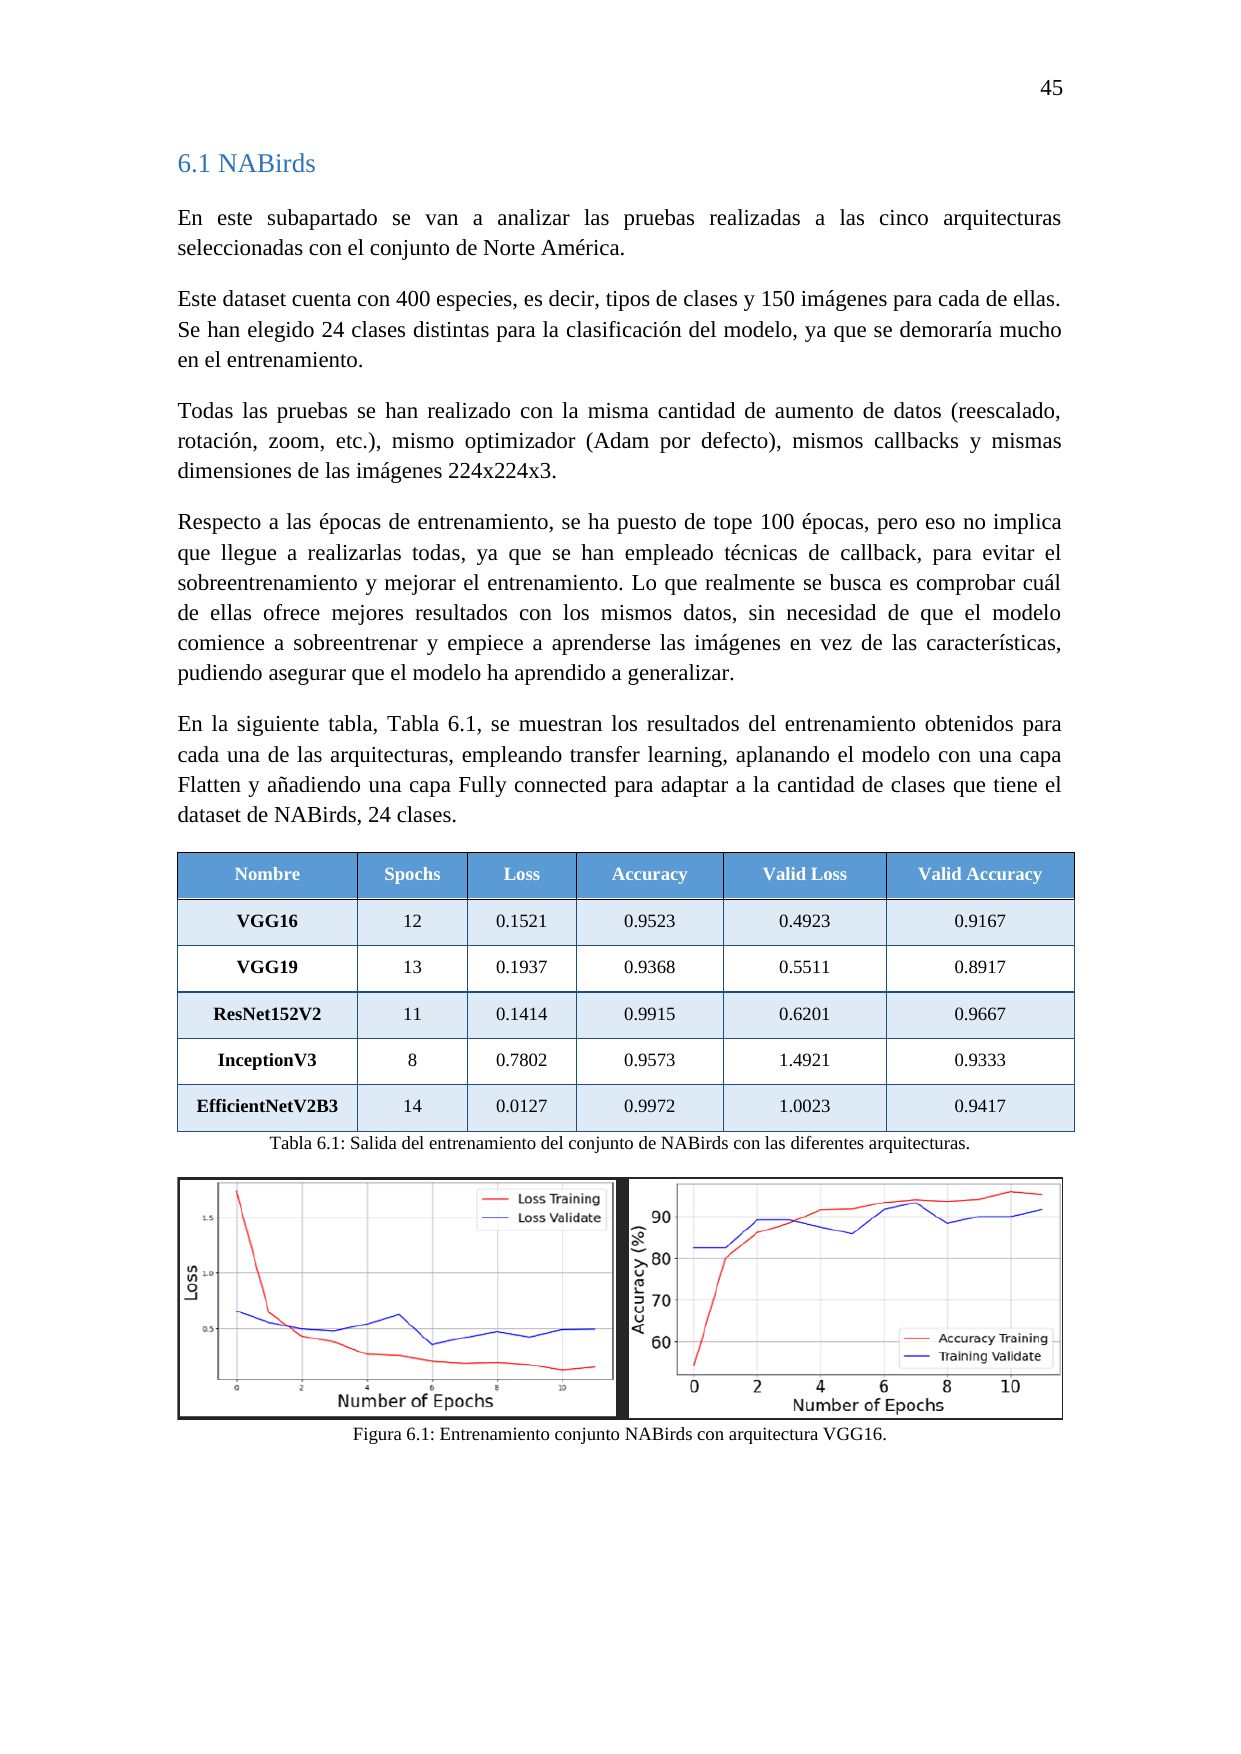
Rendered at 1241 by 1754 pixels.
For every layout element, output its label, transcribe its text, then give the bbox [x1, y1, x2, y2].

text Tabla 6.1: Salida del entrenamiento del conjunto de NABirds con las diferentes arquitecturas. [177, 1132, 1063, 1153]
text Todas las pruebas se han realizado con la misma cantidad de aumento de datos (reescalado, rotación, zoom, etc.), mismo optimizador (Adam por defecto), mismos callbacks y mismas dimensiones de las imágenes 224x224x3. [177, 397, 1063, 484]
table_header Valid Loss [724, 853, 886, 898]
subtitle 6.1 NABirds [177, 148, 1063, 179]
text Respecto a las épocas de entrenamiento, se ha puesto de tope 100 épocas, pero eso no implica que llegue a realizarlas todas, ya que se han empleado técnicas de callback, para evitar el sobreentrenamiento y mejorar el entrenamiento. Lo que realmente se busca es comprobar cuál de ellas ofrece mejores resultados con los mismos datos, sin necesidad de que el modelo comience a sobreentrenar y empiece a aprenderse las imágenes en vez de las características, pudiendo asegurar que el modelo ha aprendido a generalizar. [177, 508, 1063, 686]
table_cell 0.9573 [577, 1039, 723, 1084]
table_cell 13 [358, 946, 467, 991]
table_header Spochs [358, 853, 467, 898]
text Este dataset cuenta con 400 especies, es decir, tipos de clases y 150 imágenes para cada de ellas. Se han elegido 24 clases distintas para la clasificación del modelo, ya que se demoraría mucho en el entrenamiento. [177, 285, 1063, 372]
table_header Valid Accuracy [887, 853, 1074, 898]
table_cell 0.4923 [724, 900, 886, 945]
table_cell 0.9333 [887, 1039, 1074, 1084]
table_cell 0.0127 [468, 1085, 576, 1131]
table_cell 0.9523 [577, 900, 723, 945]
table_cell ResNet152V2 [178, 993, 357, 1038]
table_cell 0.1521 [468, 900, 576, 945]
table_cell 14 [358, 1085, 467, 1131]
text Figura 6.1: Entrenamiento conjunto NABirds con arquitectura VGG16. [177, 1423, 1063, 1445]
text En este subapartado se van a analizar las pruebas realizadas a las cinco arquitecturas seleccionadas con el conjunto de Norte América. [177, 204, 1063, 261]
table_header Loss [468, 853, 576, 898]
table_cell 0.9368 [577, 946, 723, 991]
table_cell 12 [358, 900, 467, 945]
text En la siguiente tabla, Tabla 6.1, se muestran los resultados del entrenamiento obtenidos para cada una de las arquitecturas, empleando transfer learning, aplanando el modelo con una capa Flatten y añadiendo una capa Fully connected para adaptar a la cantidad de clases que tiene el dataset de NABirds, 24 clases. [177, 710, 1063, 827]
table_cell 11 [358, 993, 467, 1038]
table_header Nombre [178, 853, 357, 898]
table_cell 0.1937 [468, 946, 576, 991]
table_cell InceptionV3 [178, 1039, 357, 1084]
table_cell 0.9417 [887, 1085, 1074, 1131]
table_cell 0.5511 [724, 946, 886, 991]
table_header Accuracy [577, 853, 723, 898]
table_cell EfficientNetV2B3 [178, 1085, 357, 1131]
table_cell 0.9667 [887, 993, 1074, 1038]
table_cell 0.9915 [577, 993, 723, 1038]
table_cell 0.7802 [468, 1039, 576, 1084]
table_cell 0.1414 [468, 993, 576, 1038]
table_cell VGG19 [178, 946, 357, 991]
table_cell 0.9972 [577, 1085, 723, 1131]
picture [177, 1177, 1063, 1420]
table_cell VGG16 [178, 900, 357, 945]
table_cell 0.6201 [724, 993, 886, 1038]
table_cell 1.4921 [724, 1039, 886, 1084]
table_cell 0.9167 [887, 900, 1074, 945]
table_cell 0.8917 [887, 946, 1074, 991]
table_cell 1.0023 [724, 1085, 886, 1131]
table_cell 8 [358, 1039, 467, 1084]
